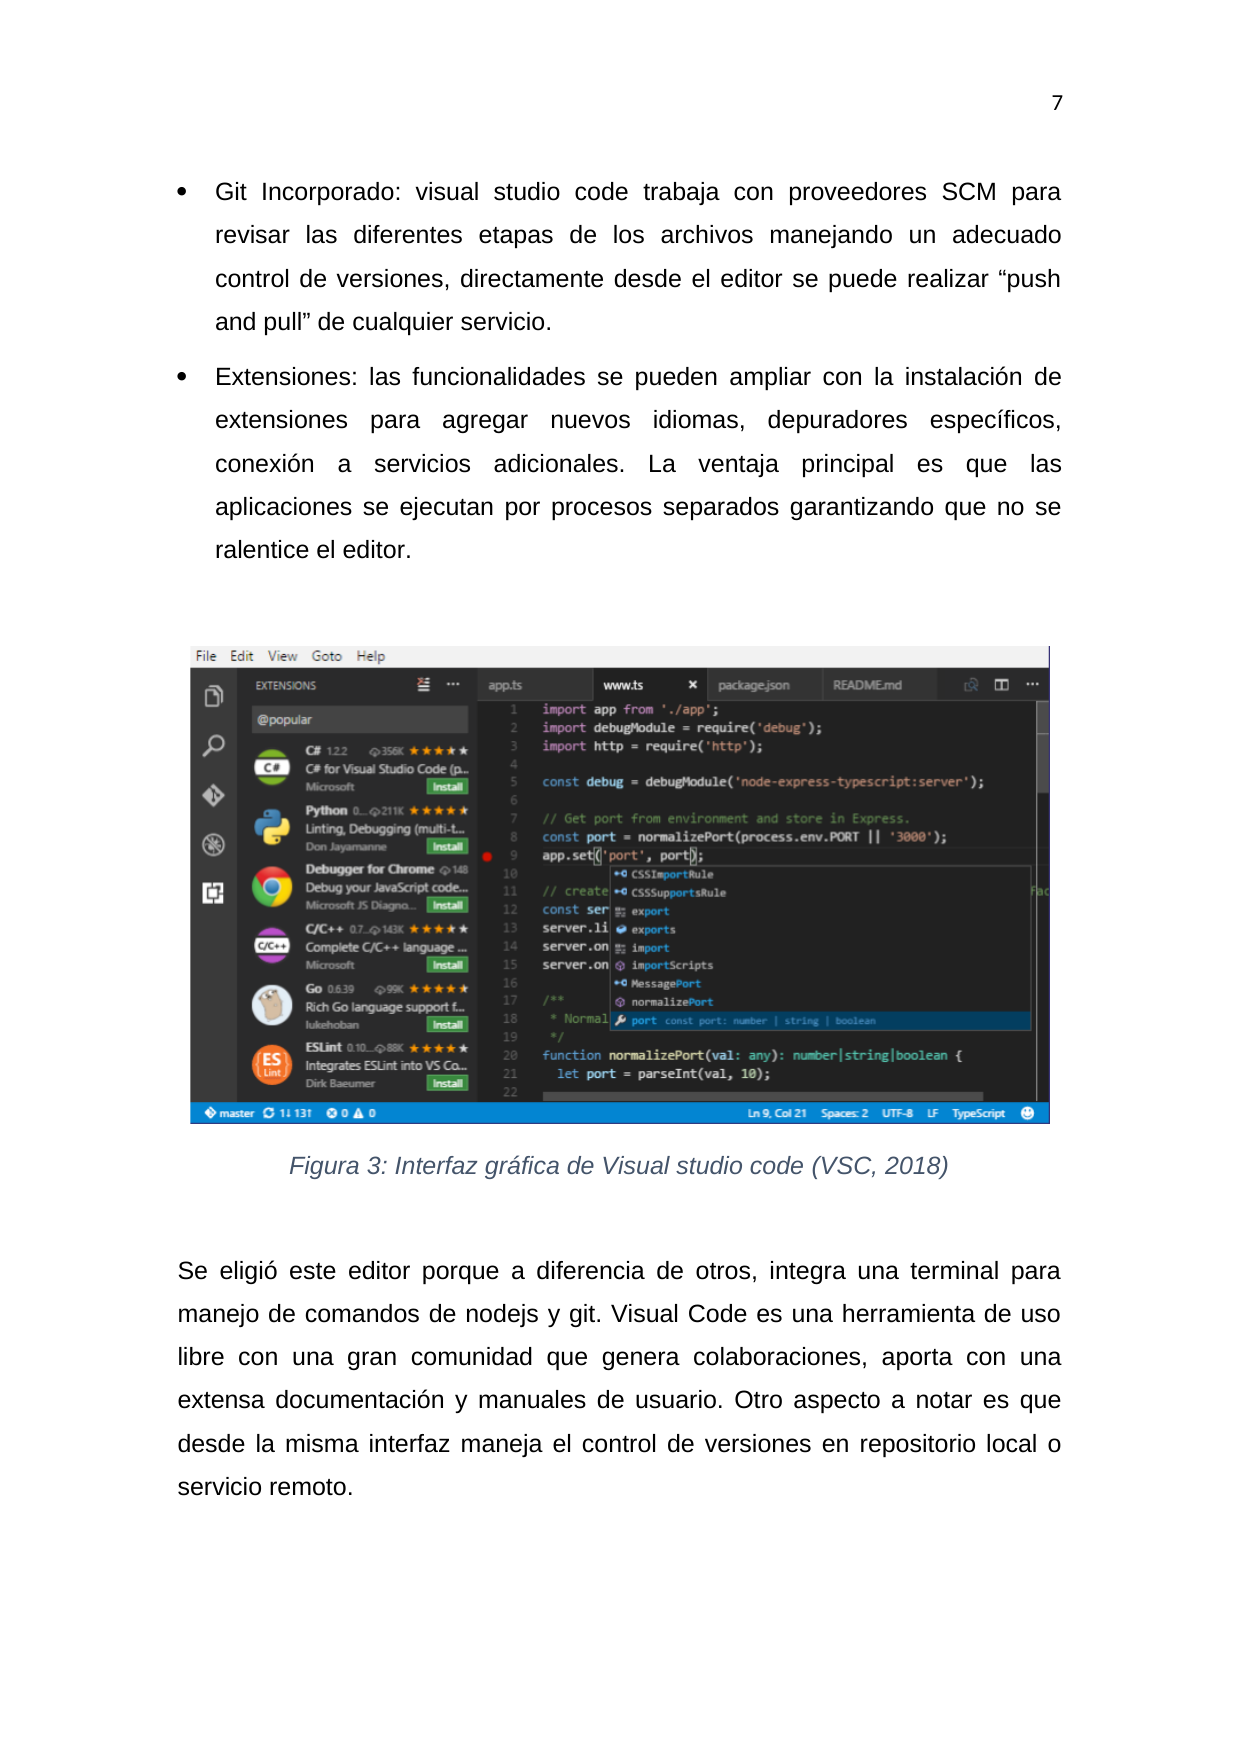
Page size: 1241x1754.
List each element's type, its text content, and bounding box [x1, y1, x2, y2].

list Git Incorporado: visual studio code trabaja con proveedores SCM para revisar las diferentes etapas de los archivos manejando un adecuado control de versiones, directamente desde el editor se puede realizar “push and pull” de cualquier servicio. [177, 177, 1063, 335]
text Figura 3: Interfaz gráfica de Visual studio code [177, 1151, 1063, 1180]
picture [190, 646, 1050, 1124]
text Se eligió este editor porque a diferencia de otros, integra una terminal para manejo de comandos de nodejs y git. Visual Code es una herramienta de uso libre con una gran comunidad que genera colaboraciones, aporta con una extensa documentación y manuales de usuario. Otro aspecto a notar es que desde la misma interfaz maneja el control de versiones en repositorio local o servicio remoto. [177, 1256, 1063, 1501]
list Extensiones: las funcionalidades se pueden ampliar con la instalación de extensiones para agregar nuevos idiomas, depuradores específicos, conexión a servicios adicionales. La ventaja principal es que las aplicaciones se ejecutan por procesos separados garantizando que no se ralentice el editor. [177, 362, 1063, 564]
